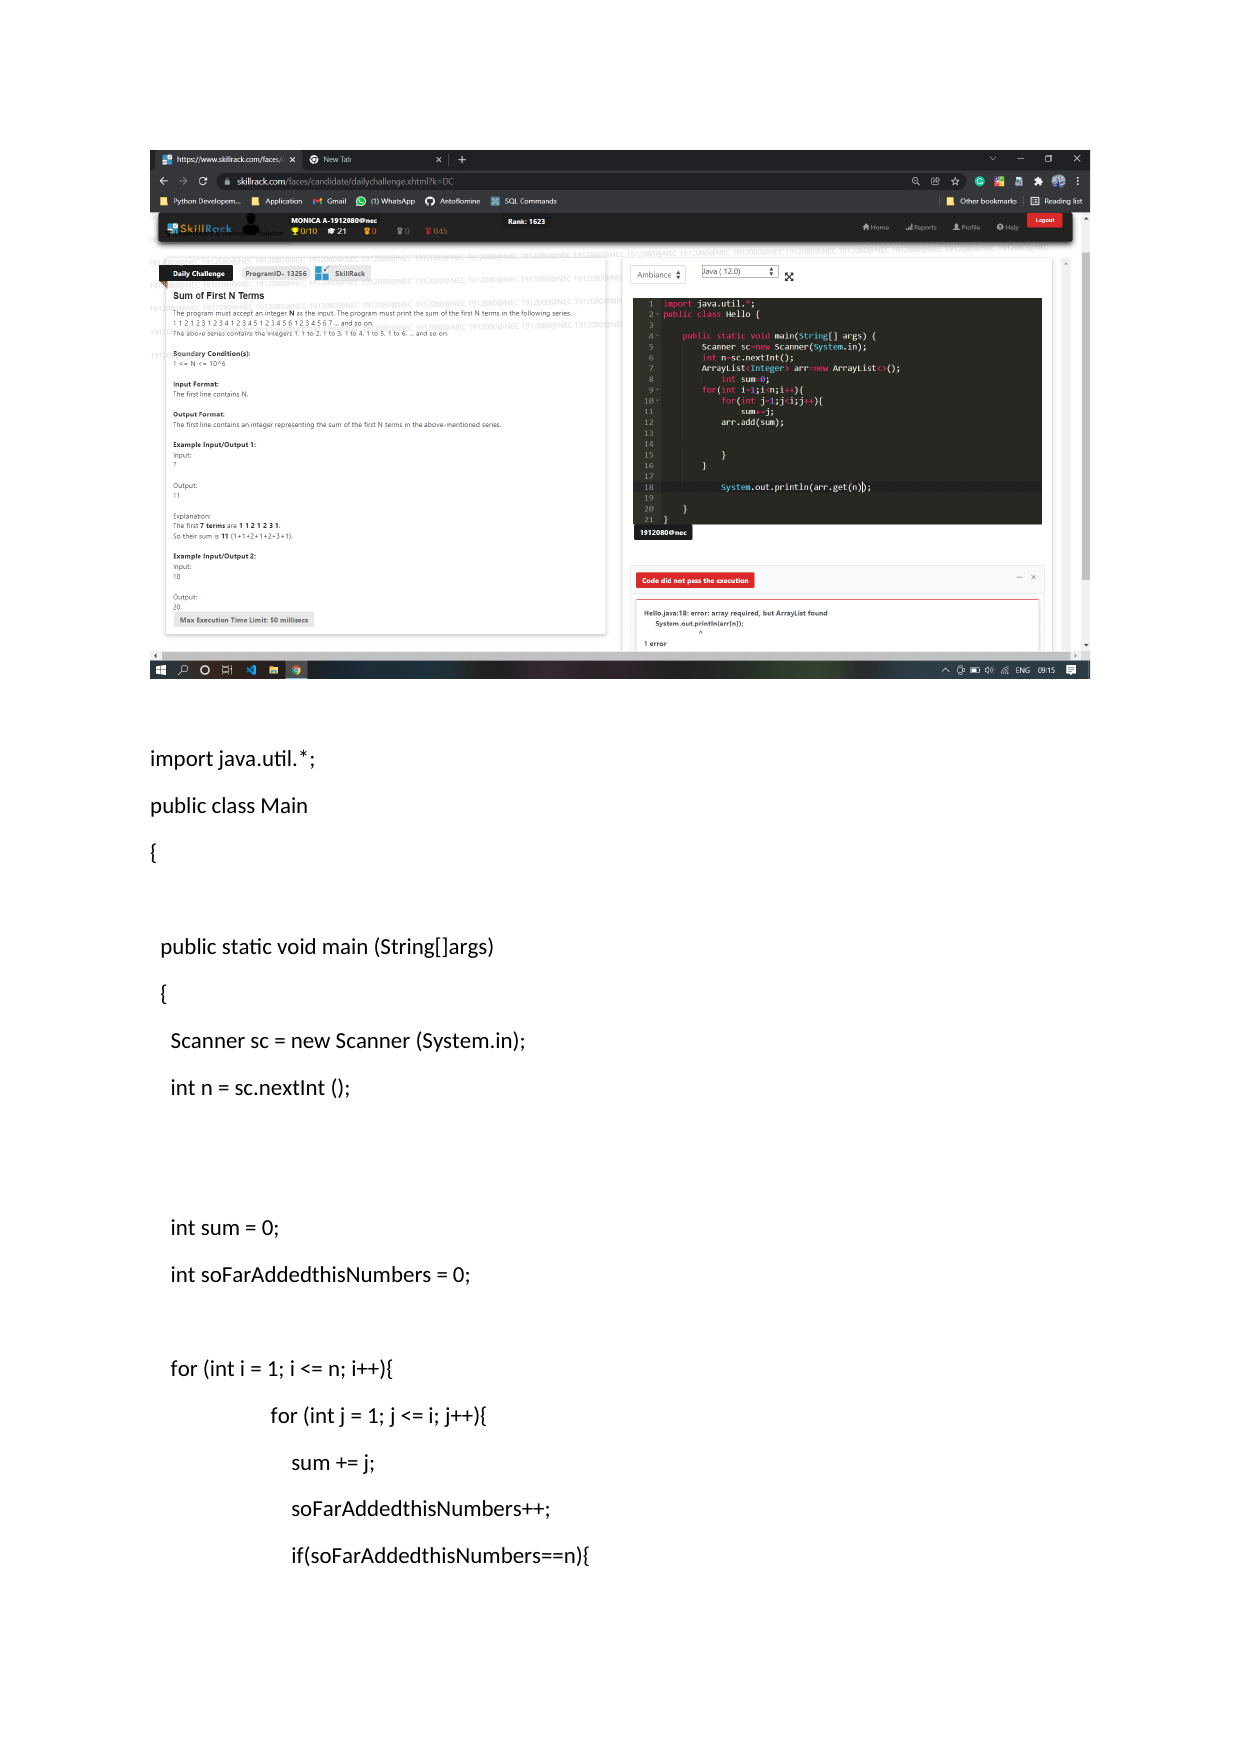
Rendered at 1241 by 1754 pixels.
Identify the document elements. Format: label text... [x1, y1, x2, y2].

text Scanner sc = new Scanner (System.in); [150, 1026, 1090, 1054]
text for (int j = 1; j <= i; j++){ [150, 1401, 1090, 1429]
text if(soFarAddedthisNumbers==n){ [150, 1541, 1090, 1569]
text { [150, 838, 1090, 866]
picture [150, 150, 1091, 679]
text for (int i = 1; i <= n; i++){ [150, 1354, 1090, 1382]
text int soFarAddedthisNumbers = 0; [150, 1260, 1090, 1288]
text { [150, 979, 1090, 1007]
text int sum = 0; [150, 1213, 1090, 1241]
text import java.util.*; [150, 744, 1090, 773]
text soFarAddedthisNumbers++; [150, 1494, 1090, 1523]
text int n = sc.nextInt (); [150, 1073, 1090, 1101]
text sum += j; [150, 1448, 1090, 1476]
text public class Main [150, 791, 1090, 819]
text public static void main (String[]args) [150, 932, 1090, 960]
